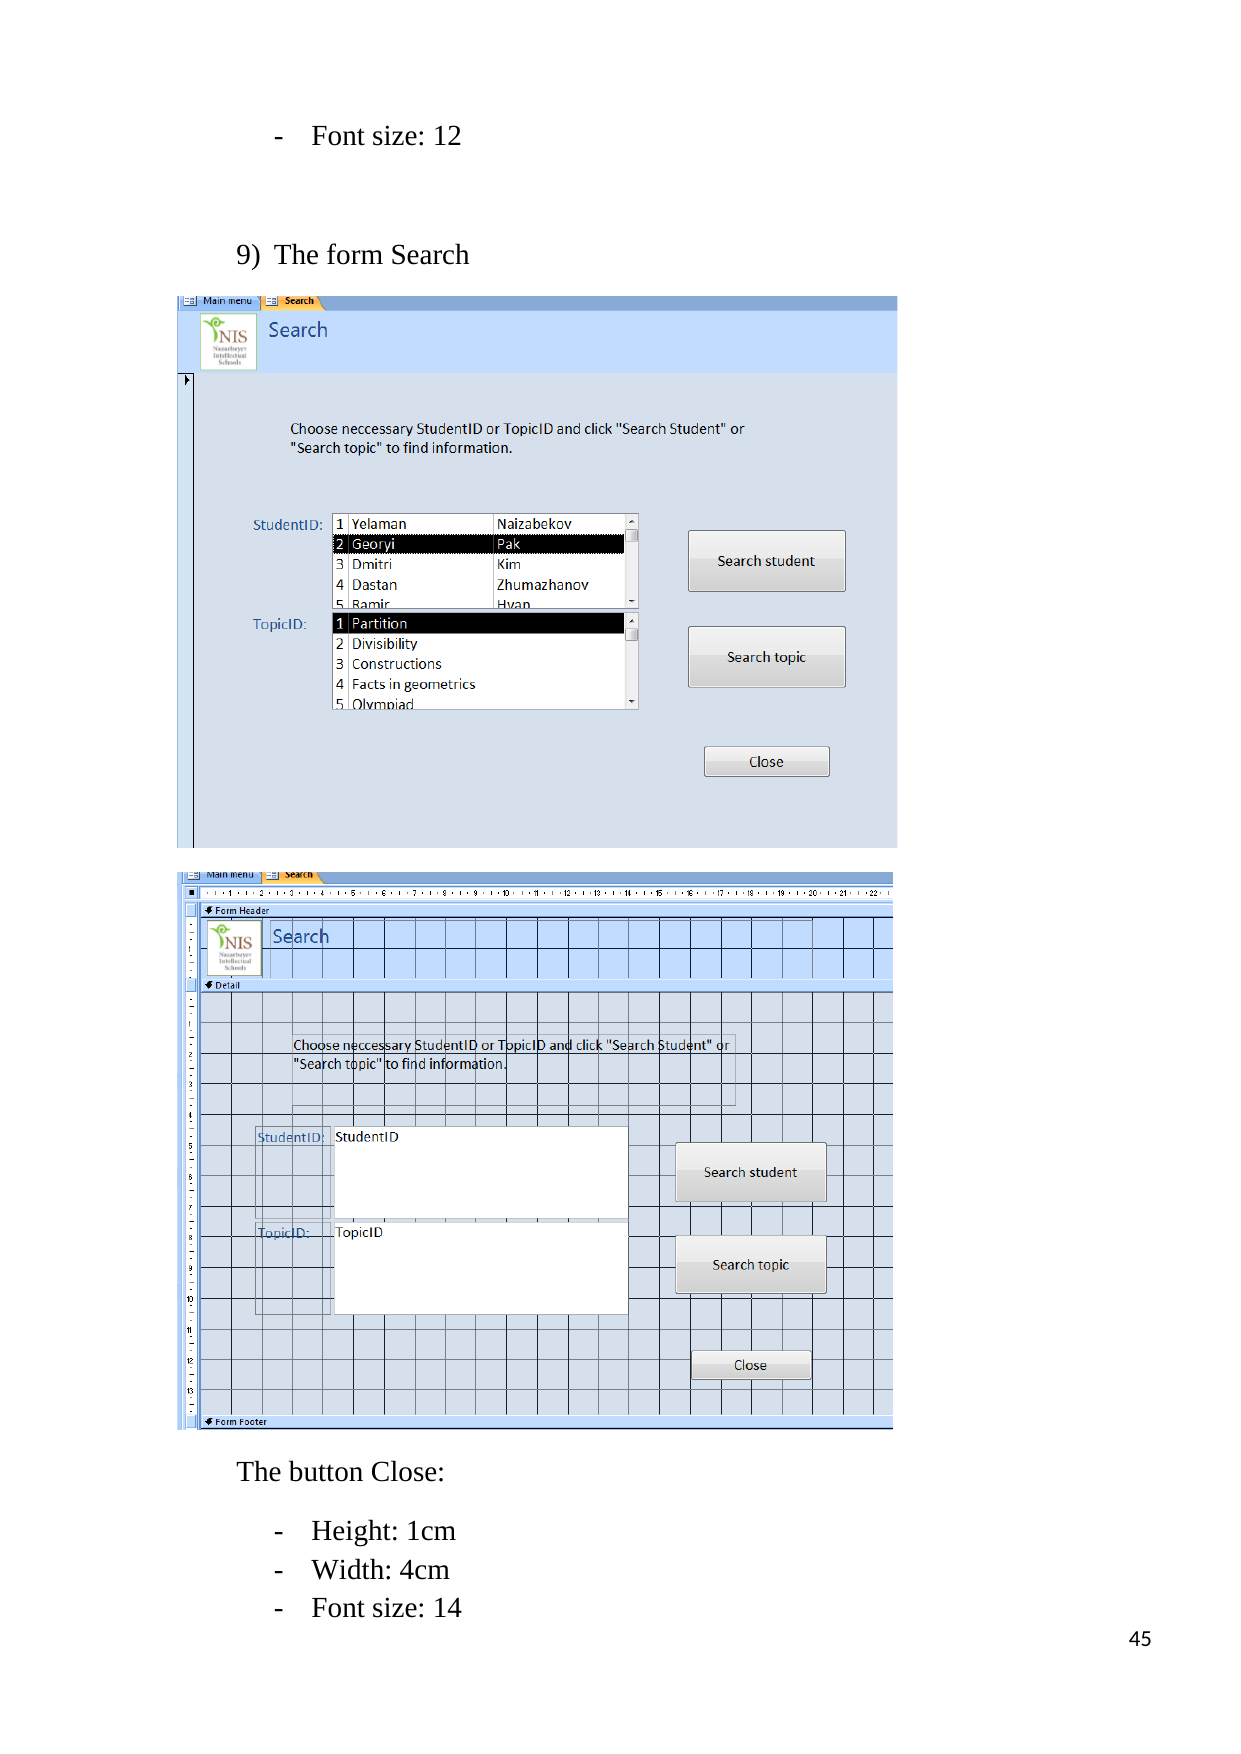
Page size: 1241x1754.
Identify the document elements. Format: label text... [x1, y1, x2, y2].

list Height: 1cm [274, 1513, 1152, 1547]
picture [177, 872, 893, 1430]
text The button Close: [177, 1454, 1152, 1488]
picture [177, 296, 898, 848]
list Font size: 14 [274, 1591, 1152, 1624]
list Font size: 12 [274, 118, 1152, 152]
list Width: 4cm [274, 1552, 1152, 1586]
list The form Search [236, 237, 1152, 270]
